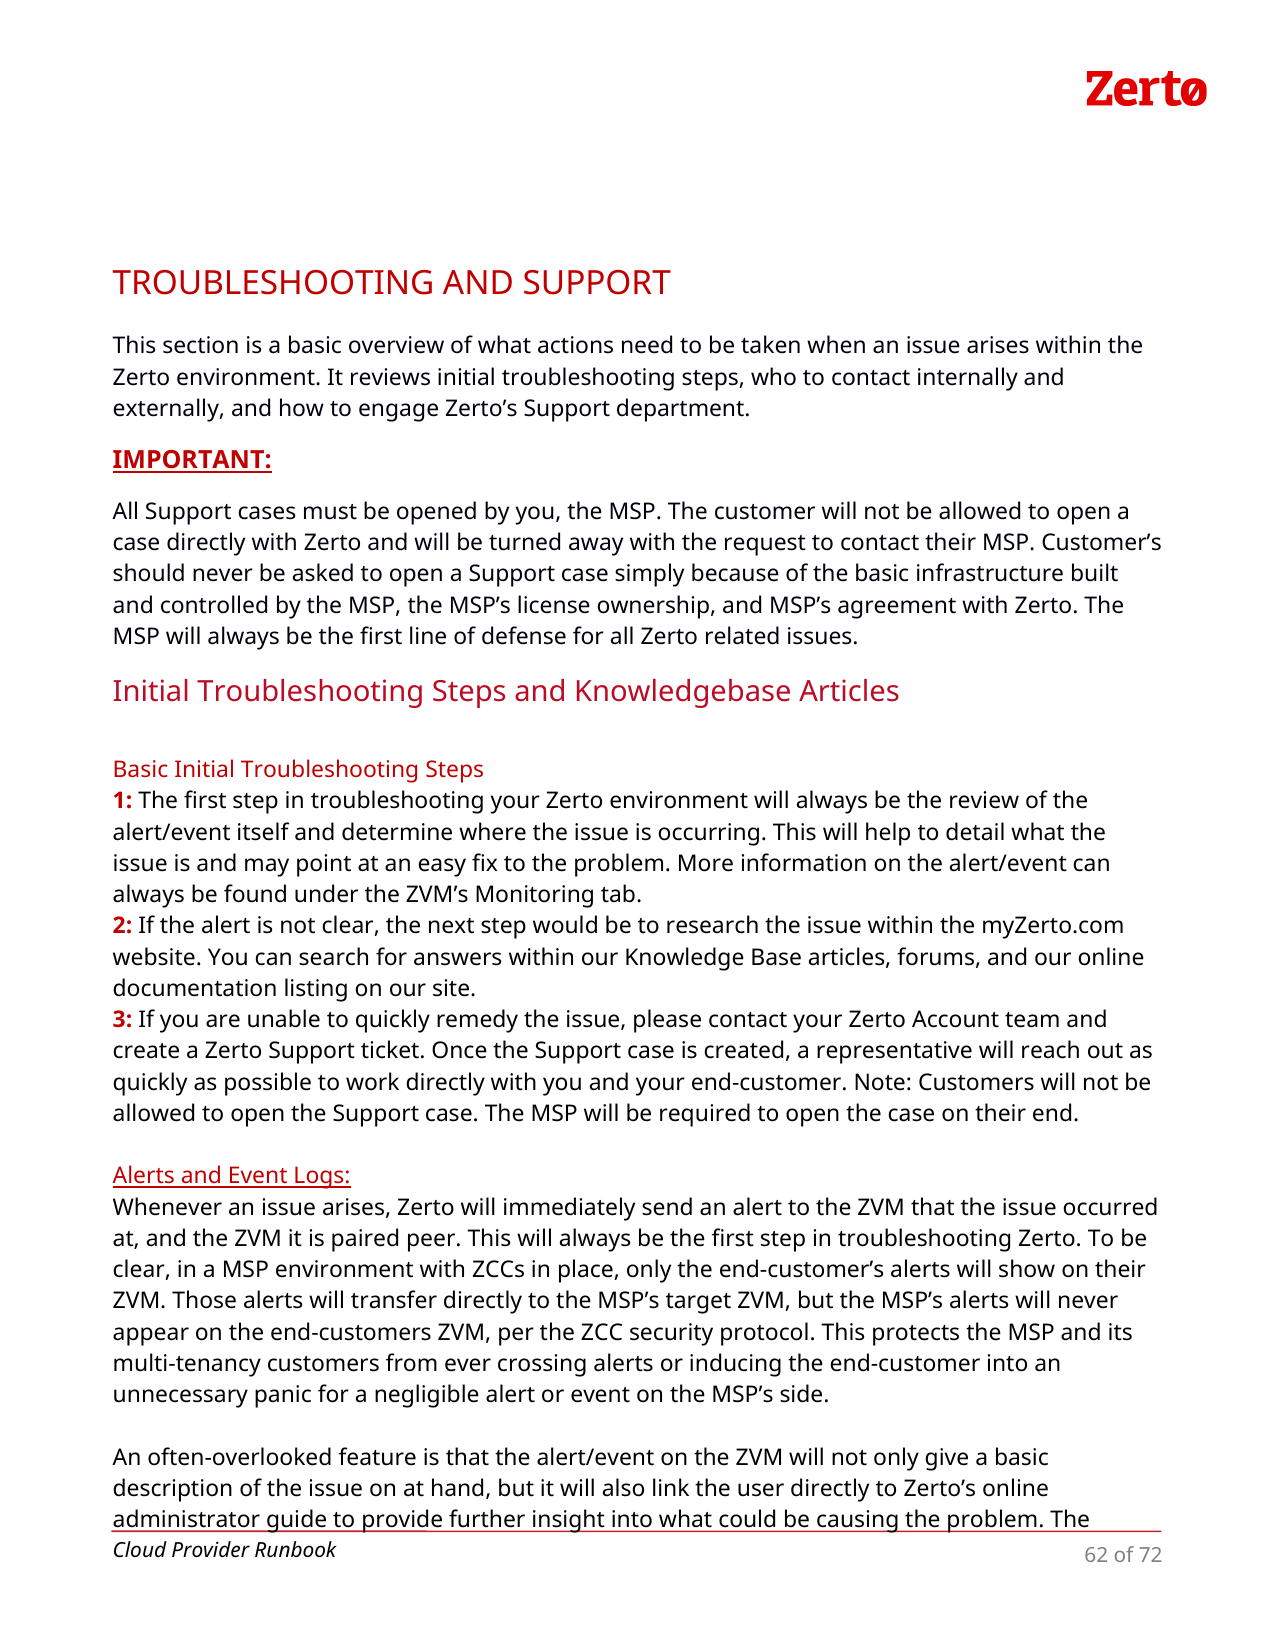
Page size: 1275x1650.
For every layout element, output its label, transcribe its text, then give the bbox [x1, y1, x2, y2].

text IMPORTANT: [112, 442, 1162, 476]
text 3: If you are unable to quickly remedy the issue, please contact your Zerto Account team and create a Zerto Support ticket. Once the Support case is created, a representative will reach out as quickly as possible to work directly with you and your end-customer. Note: Customers will not be allowed to open the Support case. The MSP will be required to open the case on their end. [112, 1003, 1162, 1128]
text 2: If the alert is not clear, the next step would be to research the issue within the myZerto.com website. You can search for answers within our Knowledge Base articles, forums, and our online documentation listing on our site. [112, 909, 1162, 1003]
text Alerts and Event Logs: [112, 1159, 1162, 1191]
text Initial Troubleshooting Steps and Knowledgebase Articles [112, 670, 1162, 709]
text Basic Initial Troubleshooting Steps [112, 753, 1162, 784]
text 1: The first step in troubleshooting your Zerto environment will always be the review of the alert/event itself and determine where the issue is occurring. This will help to detail what the issue is and may point at an easy fix to the problem. More information on the alert/event can always be found under the ZVM’s Monitoring tab. [112, 784, 1162, 909]
text This section is a basic overview of what actions need to be taken when an issue arises within the Zerto environment. It reviews initial troubleshooting steps, who to contact internally and externally, and how to engage Zerto’s Support department. [112, 329, 1162, 423]
text All Support cases must be opened by you, the MSP. The customer will not be allowed to open a case directly with Zerto and will be turned away with the request to contact their MSP. Customer’s should never be asked to open a Support case simply because of the basic infrastructure built and controlled by the MSP, the MSP’s license ownership, and MSP’s agreement with Zerto. The MSP will always be the first line of defense for all Zerto related issues. [112, 495, 1162, 651]
text Whenever an issue arises, Zerto will immediately send an alert to the ZVM that the issue occurred at, and the ZVM it is paired peer. This will always be the first step in troubleshooting Zerto. To be clear, in a MSP environment with ZCCs in place, only the end-customer’s alerts will show on their ZVM. Those alerts will transfer directly to the MSP’s target ZVM, but the MSP’s alerts will never appear on the end-customers ZVM, per the ZCC security protocol. This protects the MSP and its multi-tenancy customers from ever crossing alerts or inducing the end-customer into an unnecessary panic for a negligible alert or event on the MSP’s side. [112, 1191, 1162, 1409]
picture [1086, 71, 1207, 106]
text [112, 1441, 1162, 1534]
text Troubleshooting and Support [112, 259, 1162, 304]
